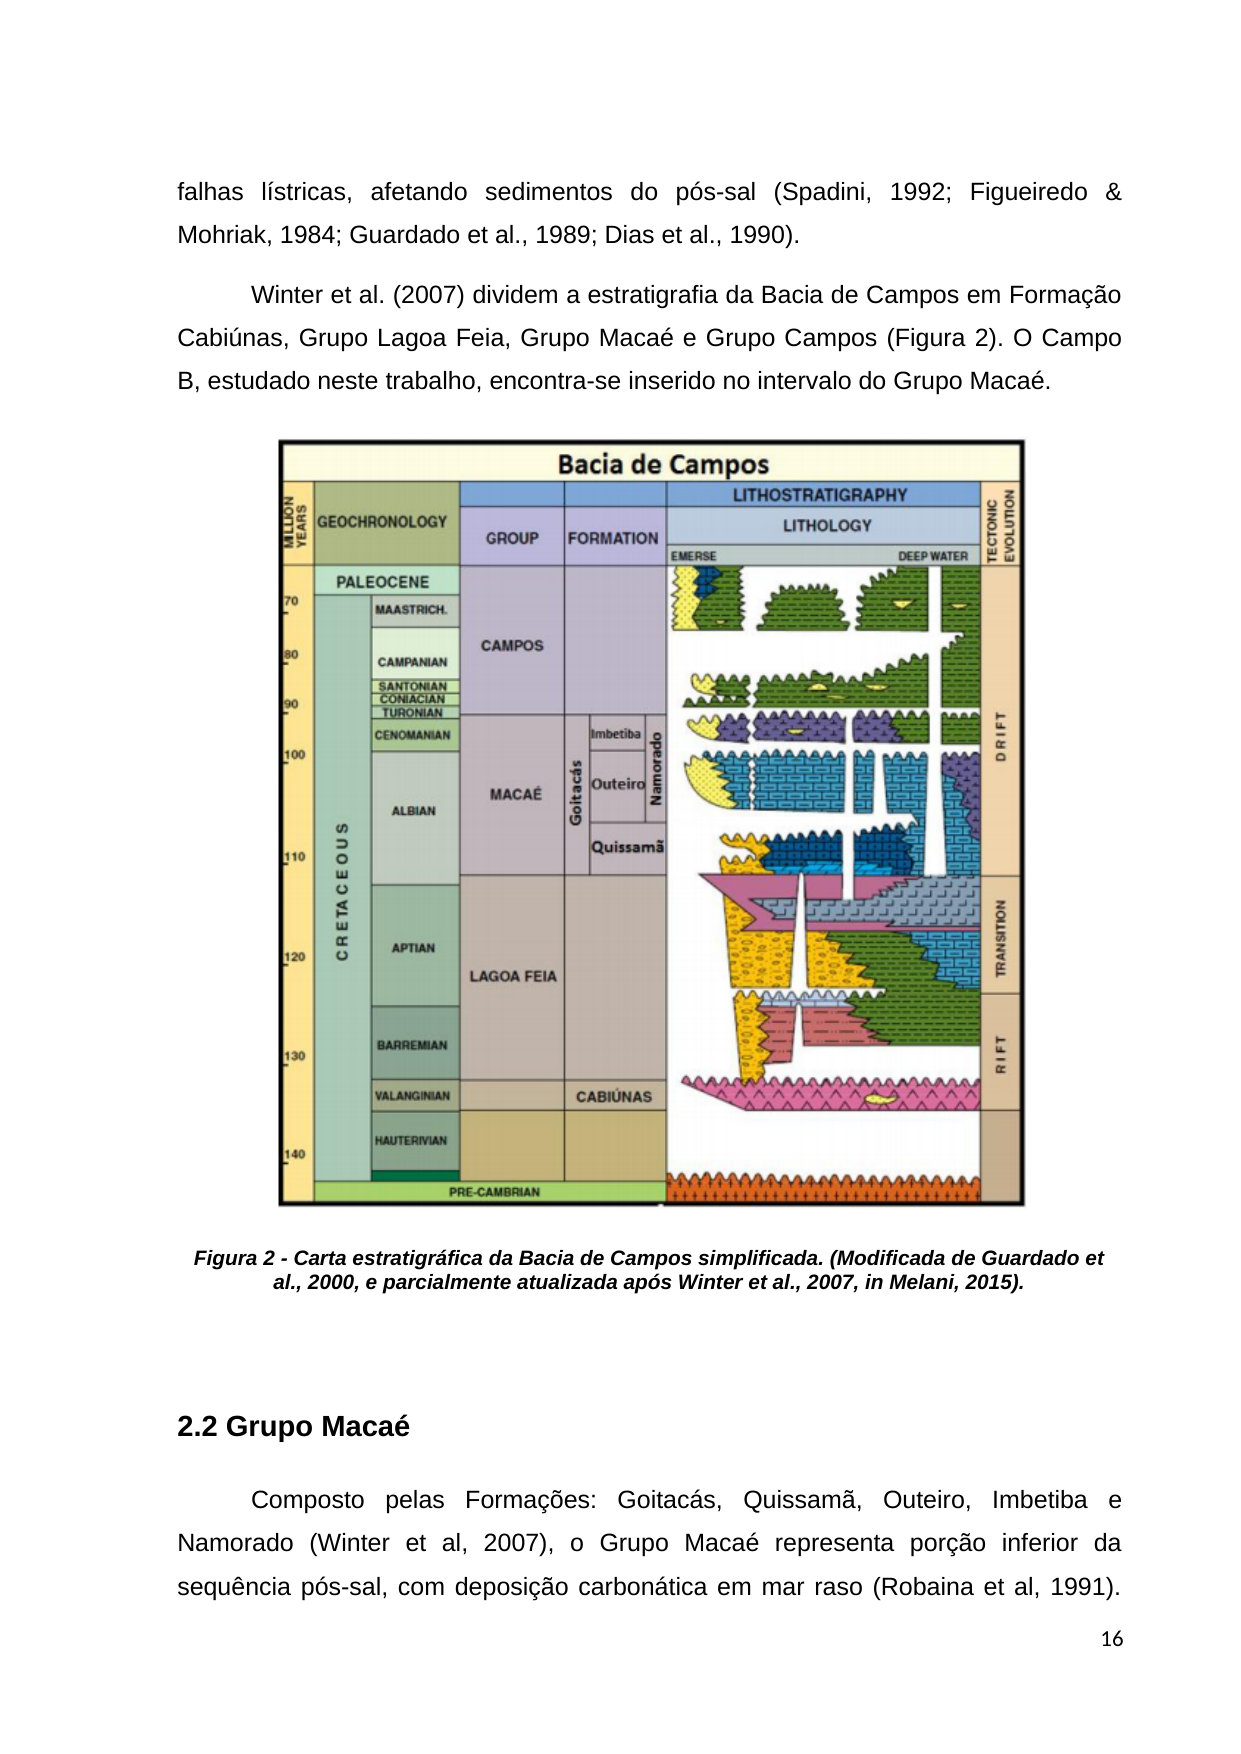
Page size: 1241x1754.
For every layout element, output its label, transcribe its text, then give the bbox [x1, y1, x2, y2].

text Figura 2 - Carta estratigráfica da Bacia de Campos simplificada. (Modificada de Guardado et al., 2000, e parcialmente atualizada após Winter et al., 2007, in Melani, 2015). [177, 1246, 1123, 1294]
text Winter et al. (2007) dividem a estratigrafia da Bacia de Campos em Formação Cabiúnas, Grupo Lagoa Feia, Grupo Macaé e Grupo Campos (Figura 2). O Campo B, estudado neste trabalho, encontra-se inserido no intervalo do Grupo Macaé. [177, 280, 1123, 395]
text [177, 177, 1123, 249]
subtitle 2.2 Grupo Macaé [177, 1409, 1123, 1482]
picture [267, 426, 1033, 1216]
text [177, 1485, 1123, 1600]
